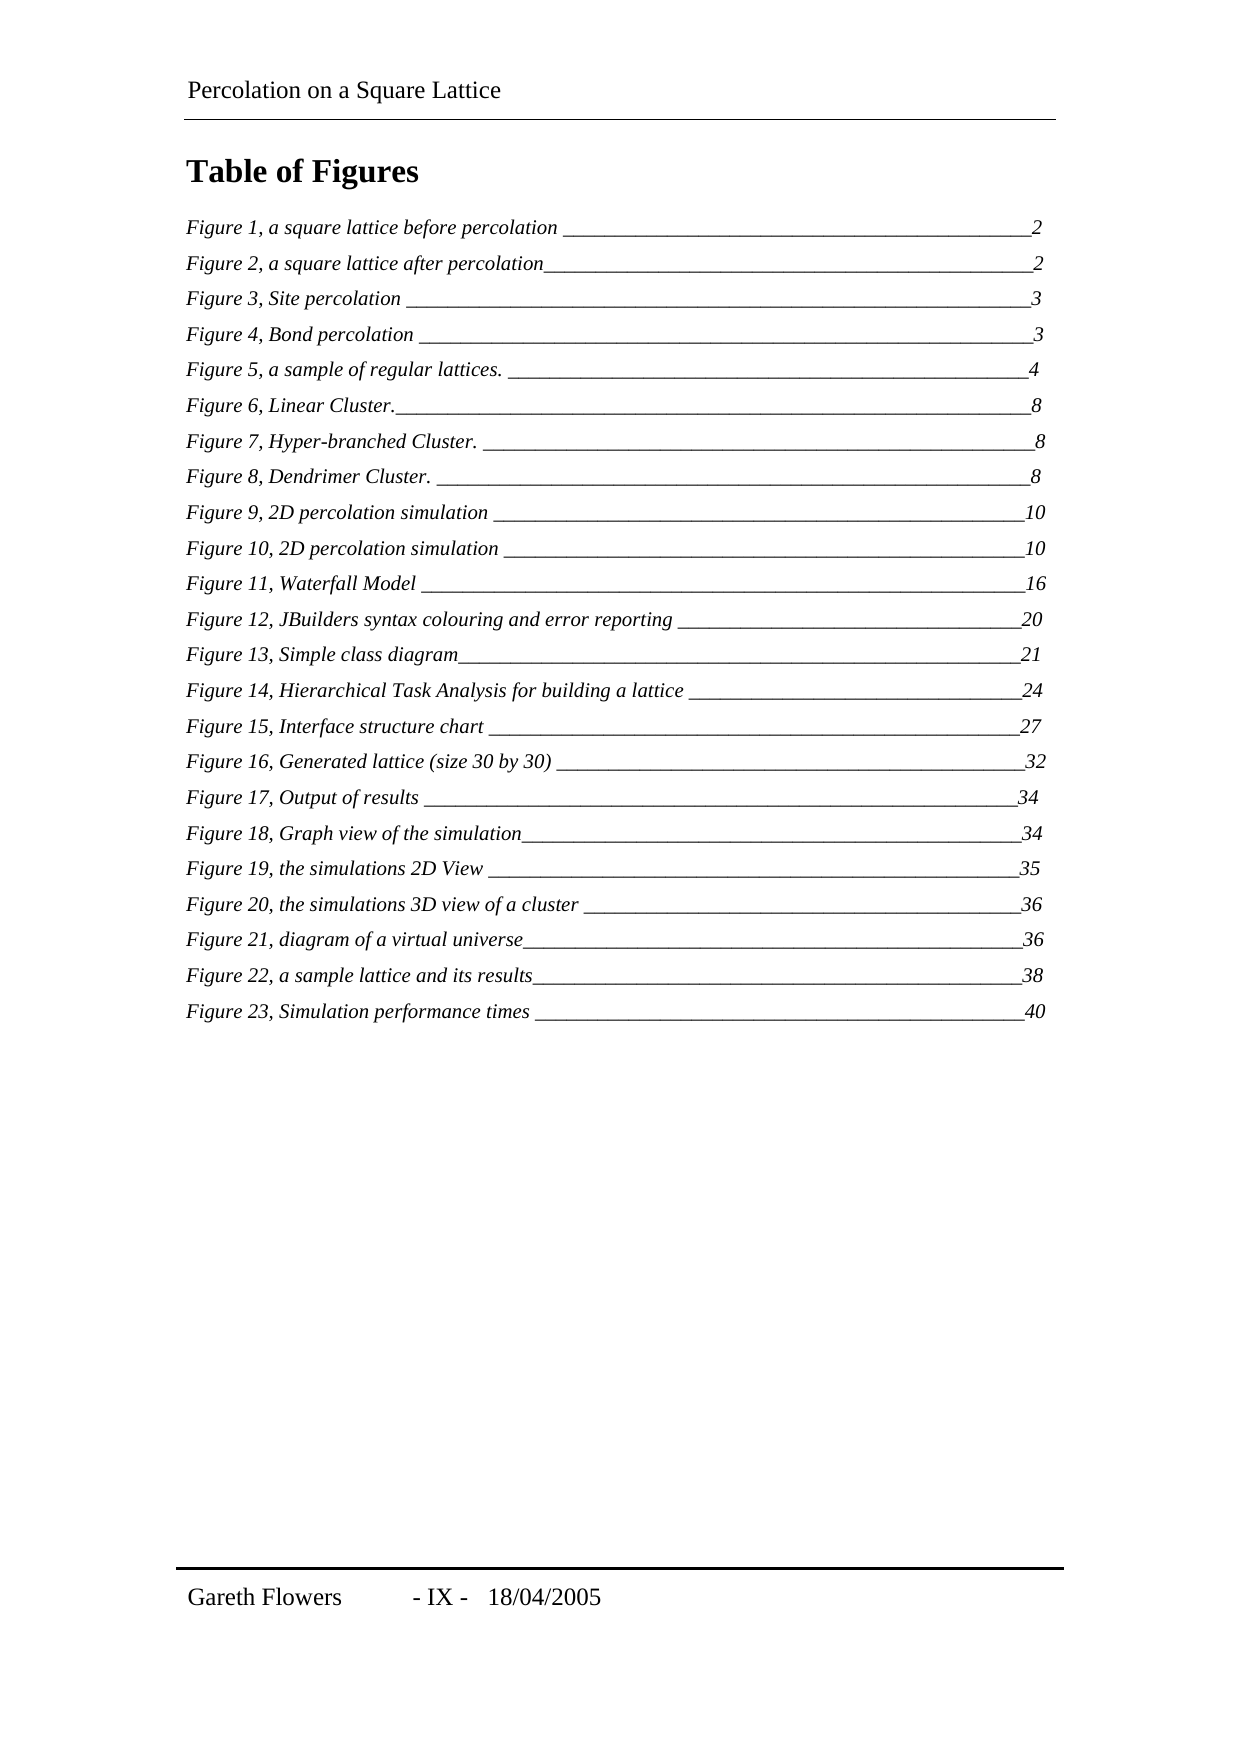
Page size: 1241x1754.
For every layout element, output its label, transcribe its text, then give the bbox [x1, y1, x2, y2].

text Figure 21, diagram of a virtual universe________________________________________________36 [186, 927, 1053, 951]
text Figure 18, Graph view of the simulation________________________________________________34 [186, 820, 1053, 844]
text Figure 9, 2D percolation simulation ___________________________________________________10 [186, 500, 1053, 524]
text Figure 14, Hierarchical Task Analysis for building a lattice ________________________________24 [186, 678, 1053, 702]
text Figure 5, a sample of regular lattices. __________________________________________________4 [186, 357, 1053, 381]
text Figure 11, Waterfall Model __________________________________________________________16 [186, 571, 1053, 595]
text Figure 6, Linear Cluster._____________________________________________________________8 [186, 393, 1053, 417]
text Figure 20, the simulations 3D view of a cluster __________________________________________36 [186, 892, 1053, 916]
text Figure 8, Dendrimer Cluster. _________________________________________________________8 [186, 464, 1053, 488]
text Figure 7, Hyper-branched Cluster. _____________________________________________________8 [186, 428, 1053, 453]
text Figure 3, Site percolation ____________________________________________________________3 [186, 286, 1053, 310]
text Figure 22, a sample lattice and its results_______________________________________________38 [186, 963, 1053, 987]
subtitle Table of Figures [186, 151, 1053, 189]
text Figure 1, a square lattice before percolation _____________________________________________2 [186, 215, 1053, 239]
text Figure 17, Output of results _________________________________________________________34 [186, 785, 1053, 809]
text Figure 4, Bond percolation ___________________________________________________________3 [186, 322, 1053, 346]
text Figure 19, the simulations 2D View ___________________________________________________35 [186, 856, 1053, 880]
text Figure 23, Simulation performance times _______________________________________________40 [186, 998, 1053, 1023]
text Figure 15, Interface structure chart ___________________________________________________27 [186, 713, 1053, 738]
text Figure 2, a square lattice after percolation_______________________________________________2 [186, 250, 1053, 274]
text Figure 16, Generated lattice (size 30 by 30) _____________________________________________32 [186, 749, 1053, 773]
text Figure 12, JBuilders syntax colouring and error reporting _________________________________20 [186, 607, 1053, 631]
text Figure 10, 2D percolation simulation __________________________________________________10 [186, 535, 1053, 559]
text Figure 13, Simple class diagram______________________________________________________21 [186, 642, 1053, 666]
